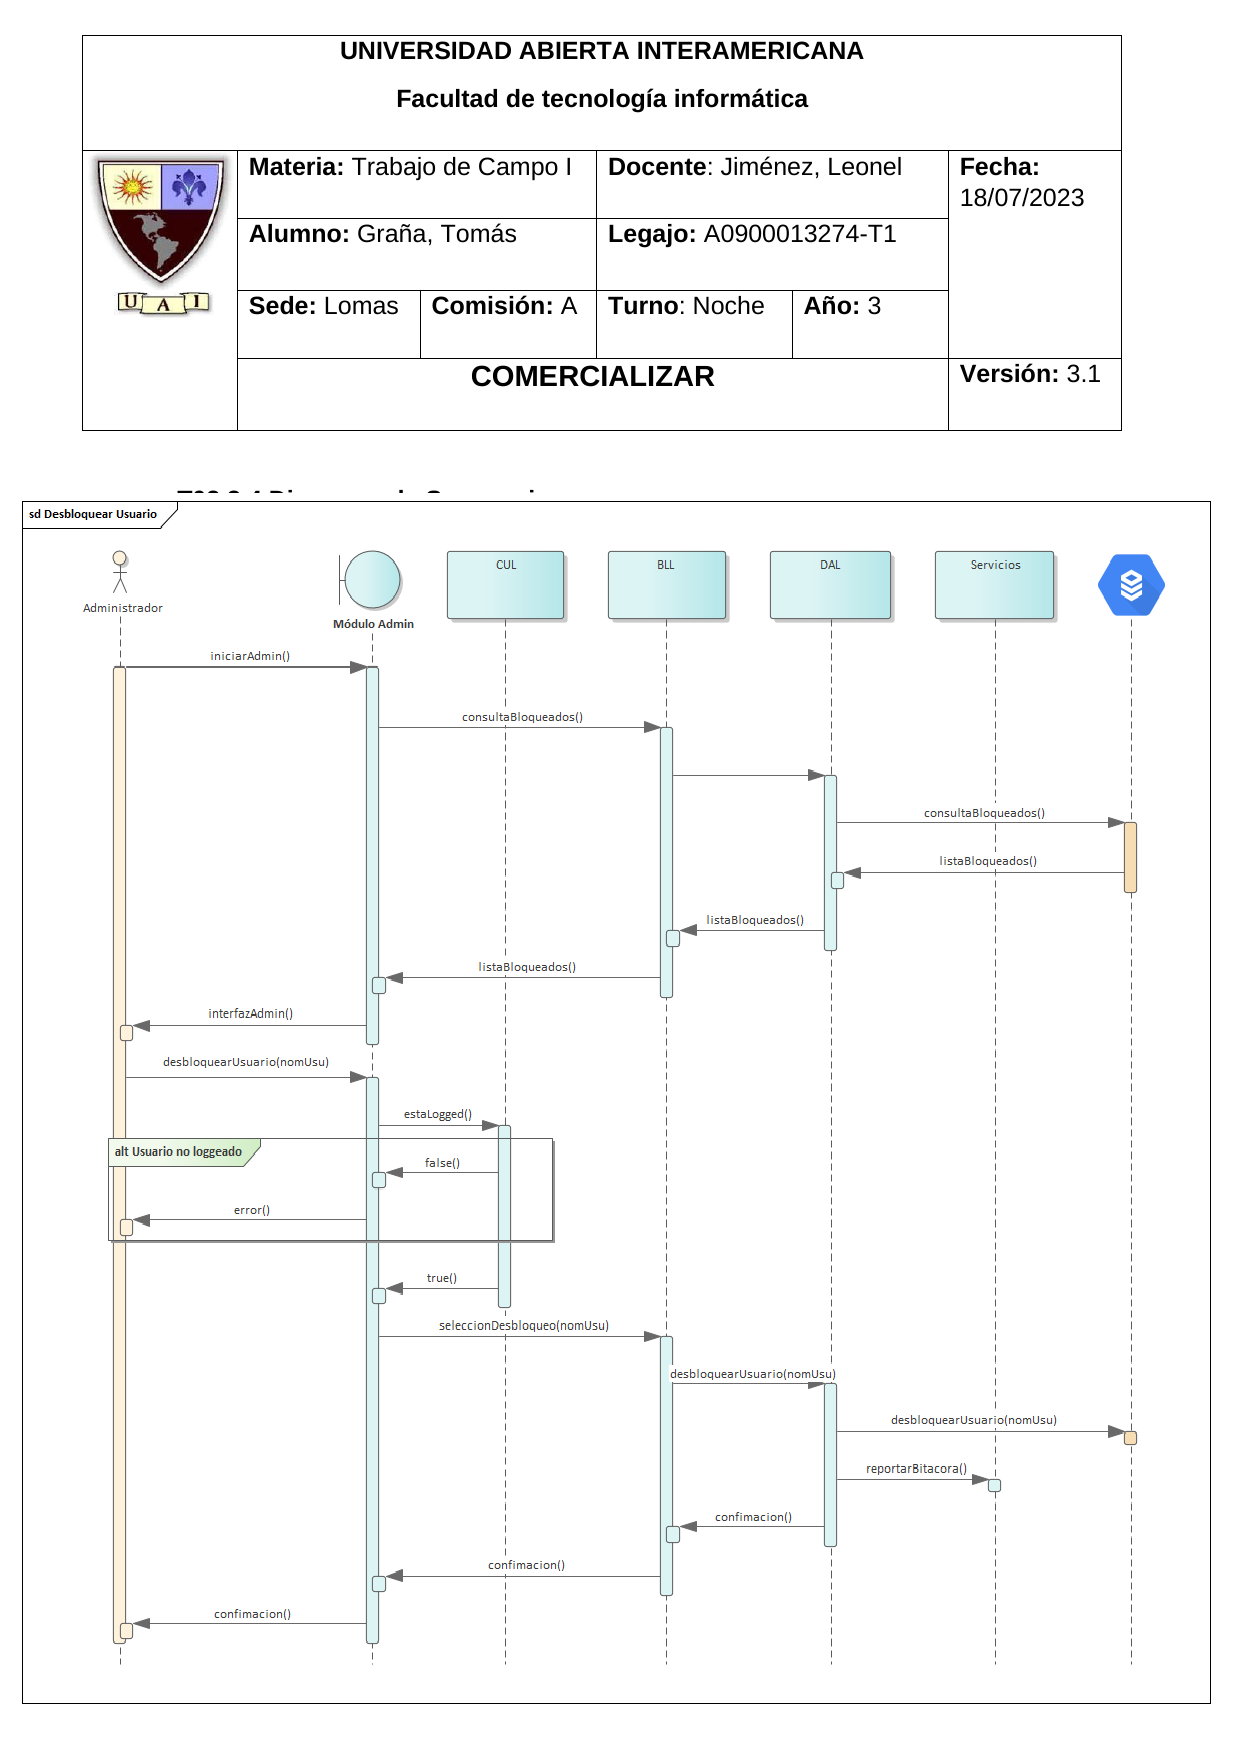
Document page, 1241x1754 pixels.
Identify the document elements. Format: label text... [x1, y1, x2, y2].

picture [14, 493, 1217, 1712]
picture [87, 151, 234, 320]
